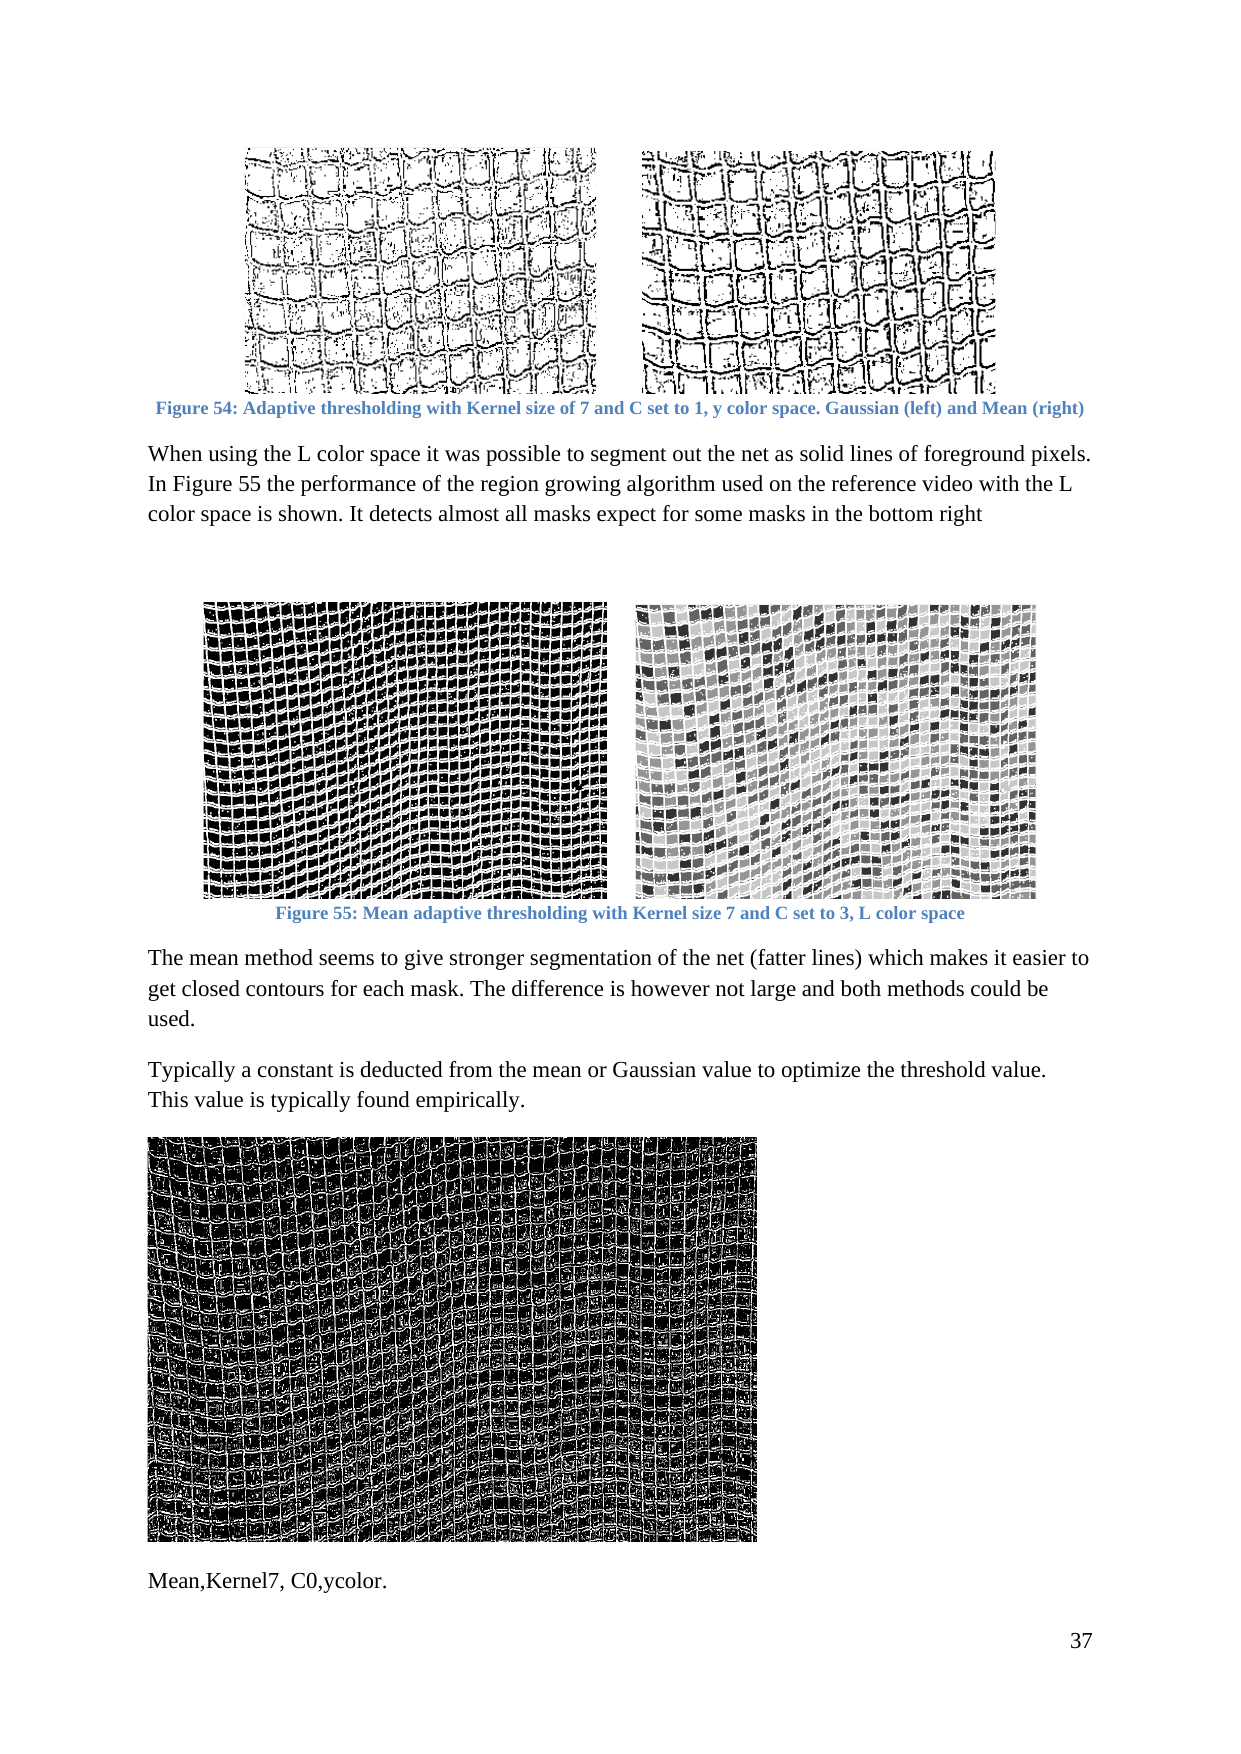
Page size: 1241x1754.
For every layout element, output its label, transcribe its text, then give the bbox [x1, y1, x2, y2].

text Typically a constant is deducted from the mean or Gaussian value to optimize the threshold value. This value is typically found empirically. [148, 1056, 1093, 1112]
picture [147, 1137, 757, 1542]
text The mean method seems to give stronger segmentation of the net (fatter lines) which makes it easier to get closed contours for each mask. The difference is however not large and both methods could be used. [148, 944, 1093, 1031]
text Mean,Kernel7, C0,ycolor. [148, 1567, 1093, 1593]
text When using the L color space it was possible to segment out the net as solid lines of foreground pixels. In Figure 56 the performance of the region growing algorithm used on the reference video with the L color space is shown. It detects almost all masks expect for some masks in the bottom right [148, 440, 1093, 526]
picture [244, 147, 597, 394]
picture [203, 602, 607, 899]
picture [635, 604, 1037, 899]
picture [642, 151, 996, 394]
text Figure 55: Mean adaptive thresholding with Kernel size 7 and C set to 3, L color space [148, 902, 1093, 924]
text Figure 54: Adaptive thresholding with Kernel size of 7 and C set to 1, y color space. Gaussian (left) and Mean (right) [148, 397, 1093, 419]
